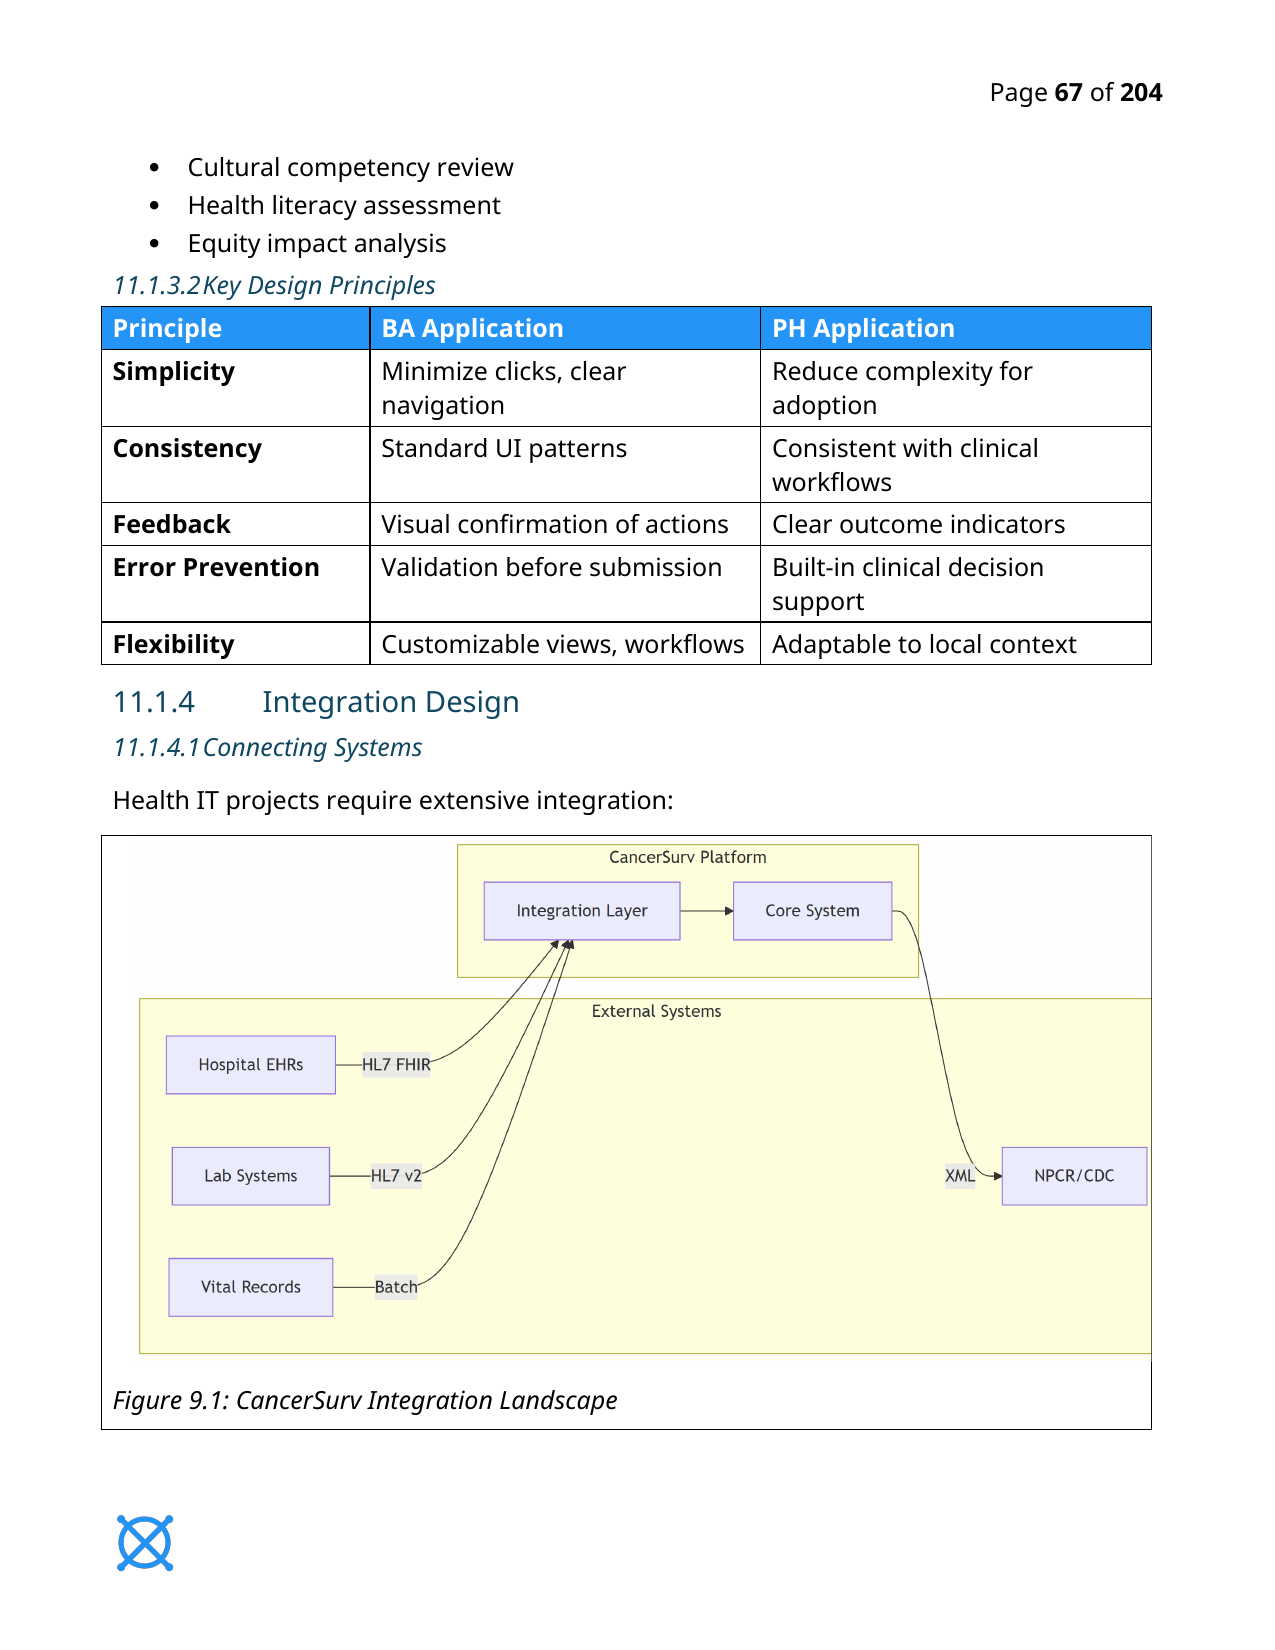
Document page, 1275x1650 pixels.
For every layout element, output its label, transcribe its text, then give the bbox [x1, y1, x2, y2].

subtitle Integration Design [112, 682, 1162, 721]
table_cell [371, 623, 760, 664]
text Health IT projects require extensive integration: [112, 783, 1162, 817]
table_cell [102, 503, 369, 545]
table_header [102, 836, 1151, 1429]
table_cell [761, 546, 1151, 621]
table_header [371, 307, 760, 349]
subtitle Connecting Systems [112, 730, 1162, 764]
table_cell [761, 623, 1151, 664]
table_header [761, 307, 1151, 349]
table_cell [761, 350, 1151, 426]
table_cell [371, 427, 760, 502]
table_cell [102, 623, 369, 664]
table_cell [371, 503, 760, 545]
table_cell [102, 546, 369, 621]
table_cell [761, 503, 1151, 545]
list Equity impact analysis [150, 226, 1162, 260]
list Cultural competency review [150, 150, 1162, 184]
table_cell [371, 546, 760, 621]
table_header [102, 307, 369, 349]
list Health literacy assessment [150, 188, 1162, 222]
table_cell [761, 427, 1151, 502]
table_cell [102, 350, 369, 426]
picture [112, 1511, 177, 1575]
subtitle Key Design Principles [112, 268, 1162, 302]
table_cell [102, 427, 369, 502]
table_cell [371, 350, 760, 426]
picture [131, 836, 1152, 1362]
